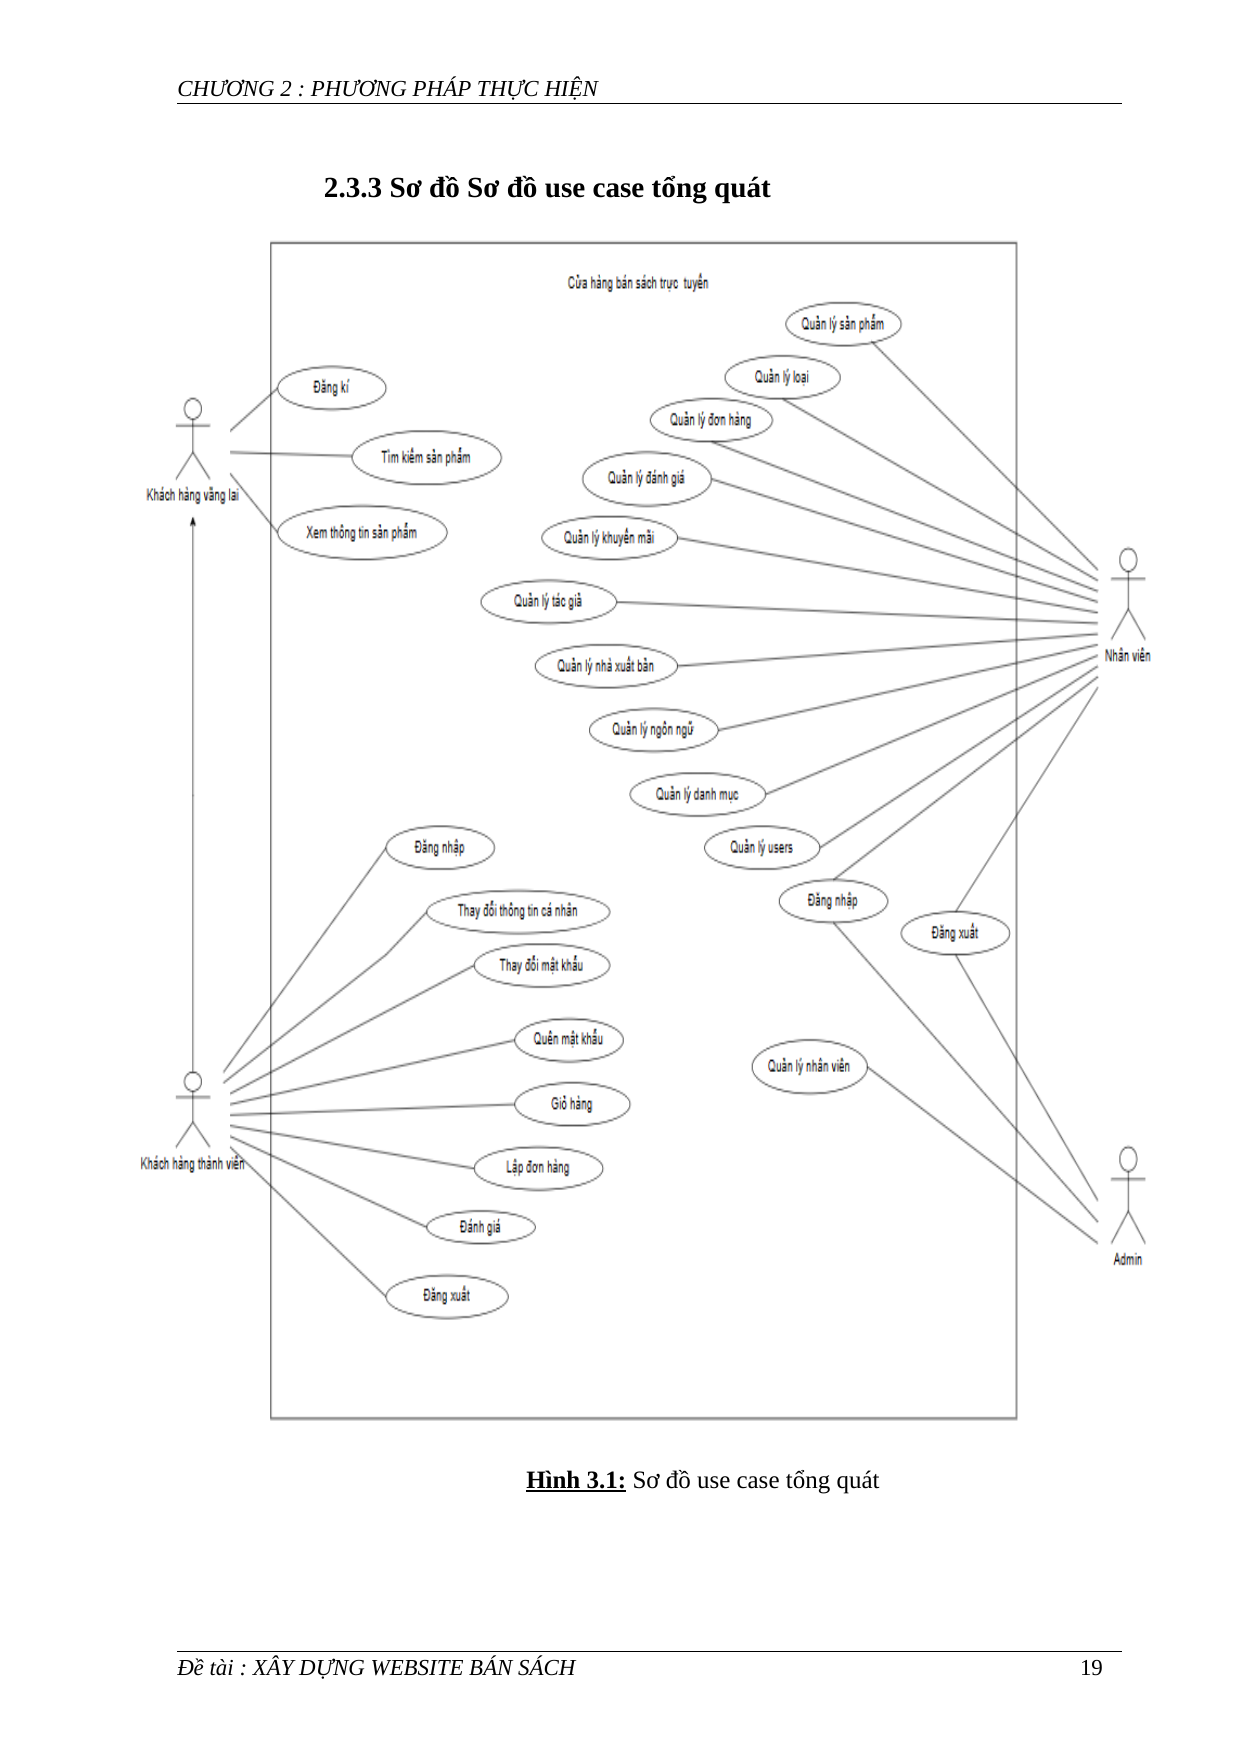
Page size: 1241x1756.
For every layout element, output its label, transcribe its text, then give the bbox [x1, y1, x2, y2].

picture [126, 235, 1178, 1426]
subtitle 2.3.3 Sơ đồ Sơ đồ use case tổng quát [229, 170, 1122, 203]
